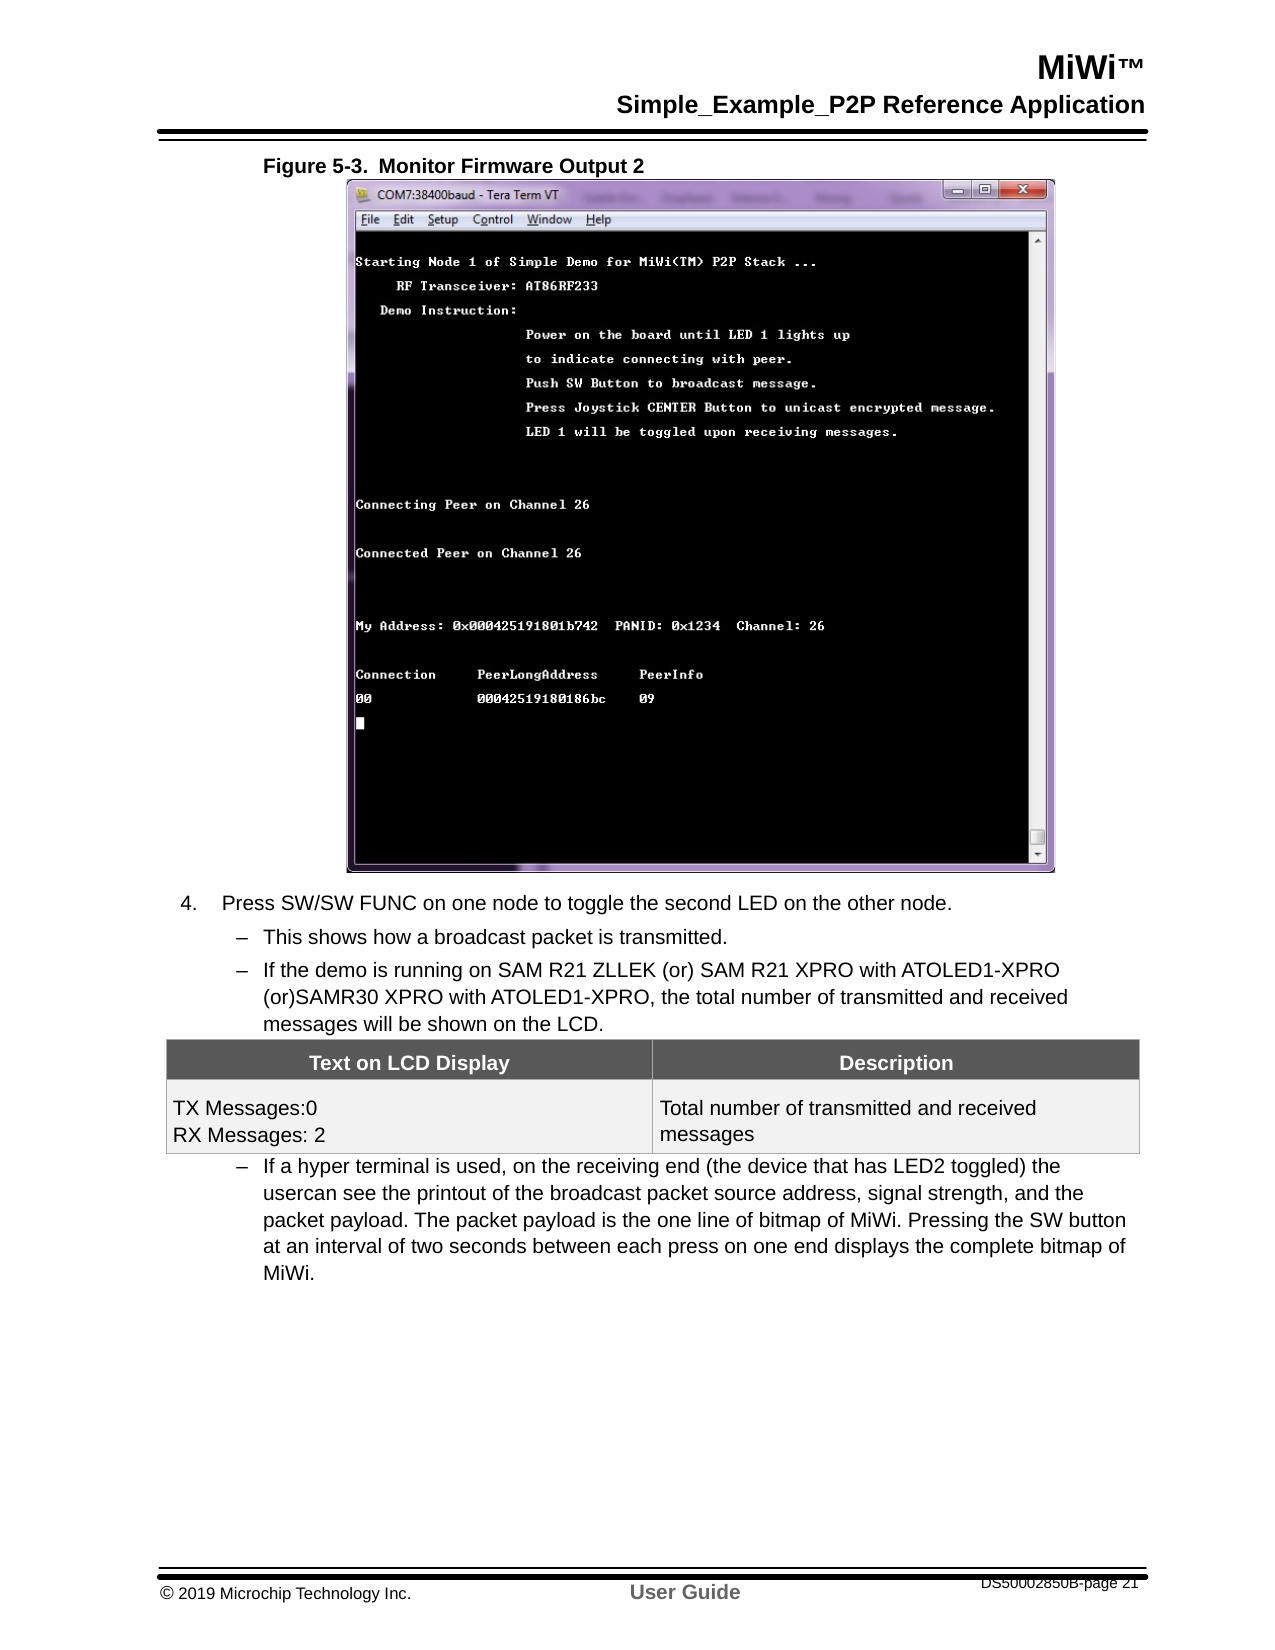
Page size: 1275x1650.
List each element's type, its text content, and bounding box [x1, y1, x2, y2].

table_cell TX Messages:0 RX Messages: 2 [167, 1080, 652, 1153]
subtitle Figure 5-3. Monitor Firmware Output 2 [263, 154, 1138, 178]
picture [346, 179, 1056, 873]
list If a hyper terminal is used, on the receiving end (the device that has LED2 toggled) the usercan see the printout of the broadcast packet source address, signal strength, and the packet payload. The packet payload is the one line of bitmap of MiWi. Pressing the SW button at an interval of two seconds between each press on one end displays the complete bitmap of MiWi. [236, 1154, 1137, 1285]
table_cell Total number of transmitted and received messages [653, 1080, 1139, 1153]
table_header Text on LCD Display [167, 1040, 652, 1079]
list If the demo is running on SAM R21 ZLLEK (or) SAM R21 XPRO with ATOLED1-XPRO (or)SAMR30 XPRO with ATOLED1-XPRO, the total number of transmitted and received messages will be shown on the LCD. [236, 958, 1137, 1036]
list This shows how a broadcast packet is transmitted. [236, 925, 1137, 949]
table_header Description [653, 1040, 1139, 1079]
text 4. Press SW/SW FUNC on one node to toggle the second LED on the other node. [77, 891, 1138, 915]
